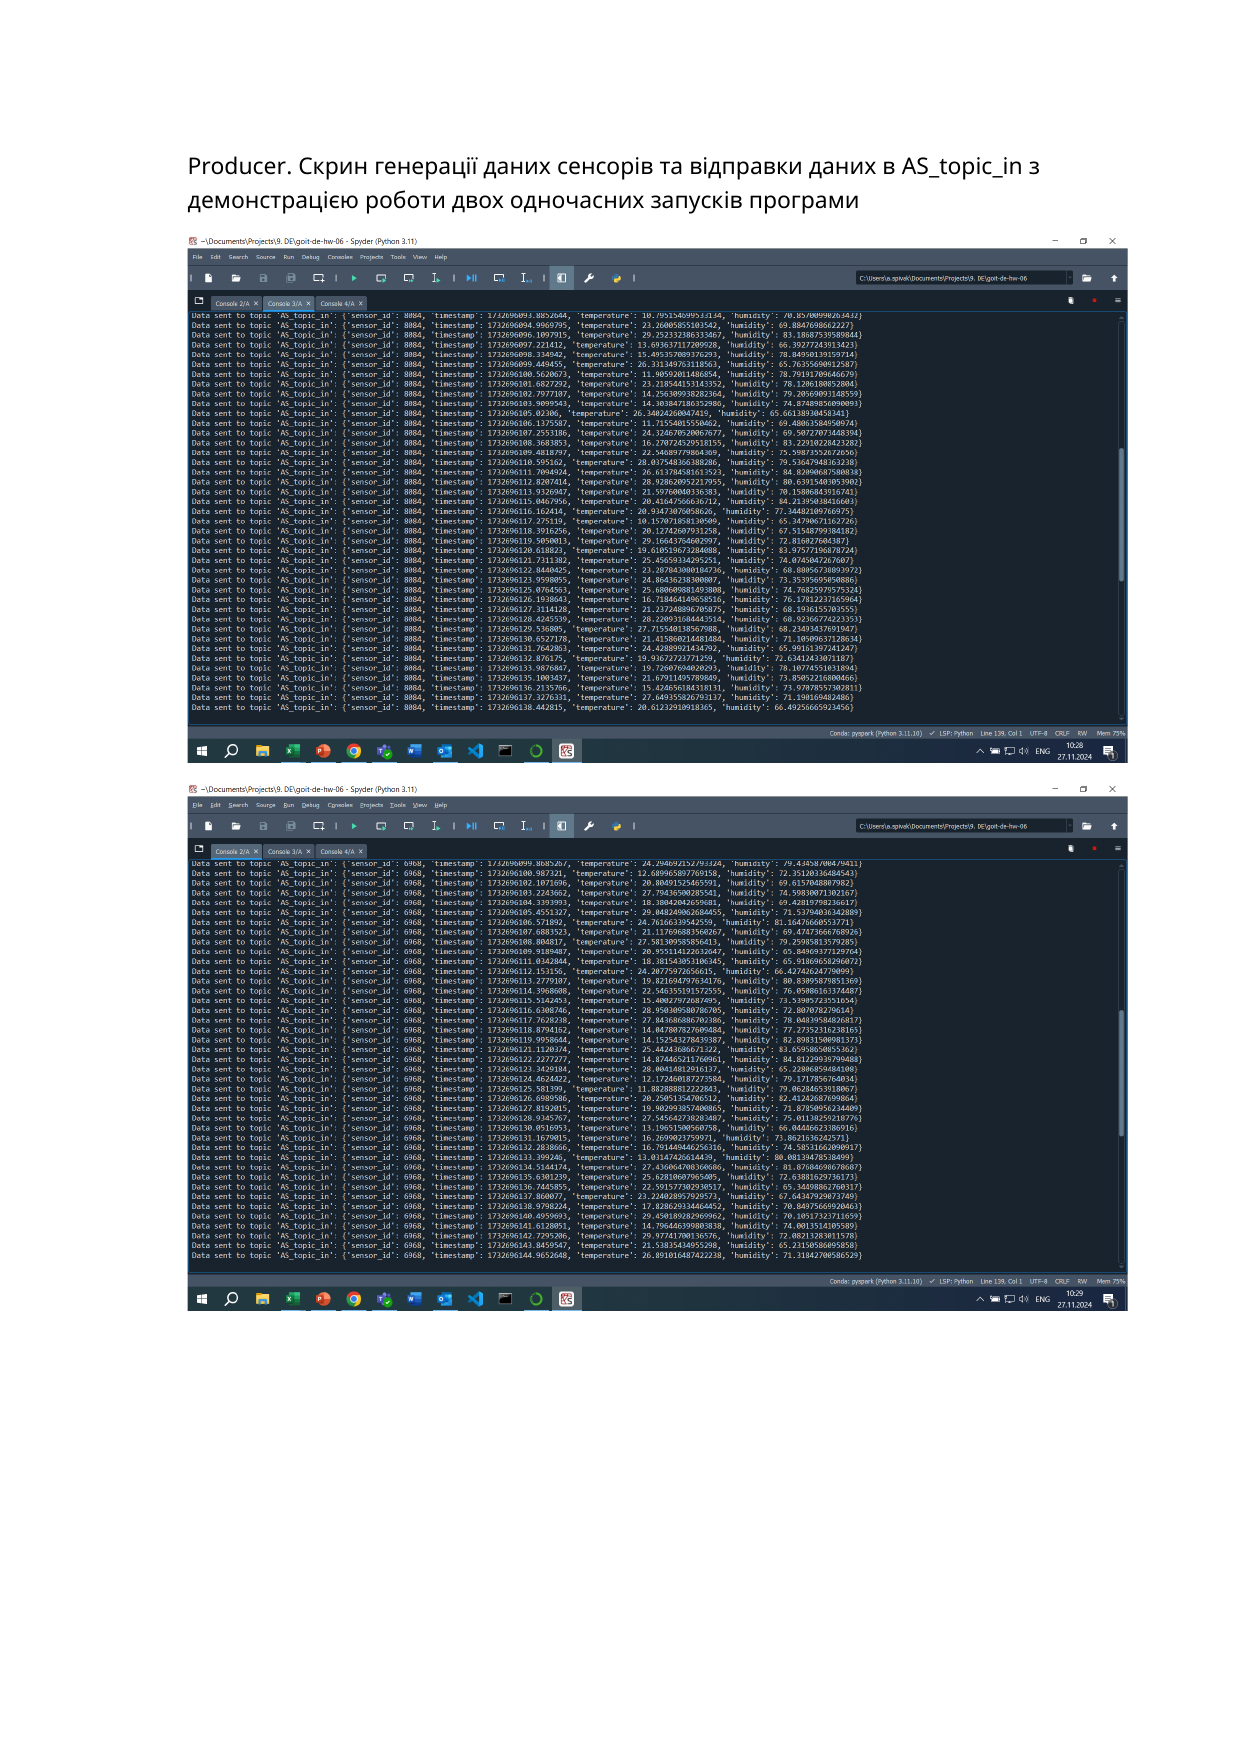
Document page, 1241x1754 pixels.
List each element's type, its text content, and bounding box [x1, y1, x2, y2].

text Producer. Скрин генерації даних сенсорів та відправки даних в AS_topic_in з демонстрацією роботи двох одночасних запусків програми [187, 150, 1090, 215]
picture [187, 782, 1128, 1311]
picture [187, 234, 1128, 763]
